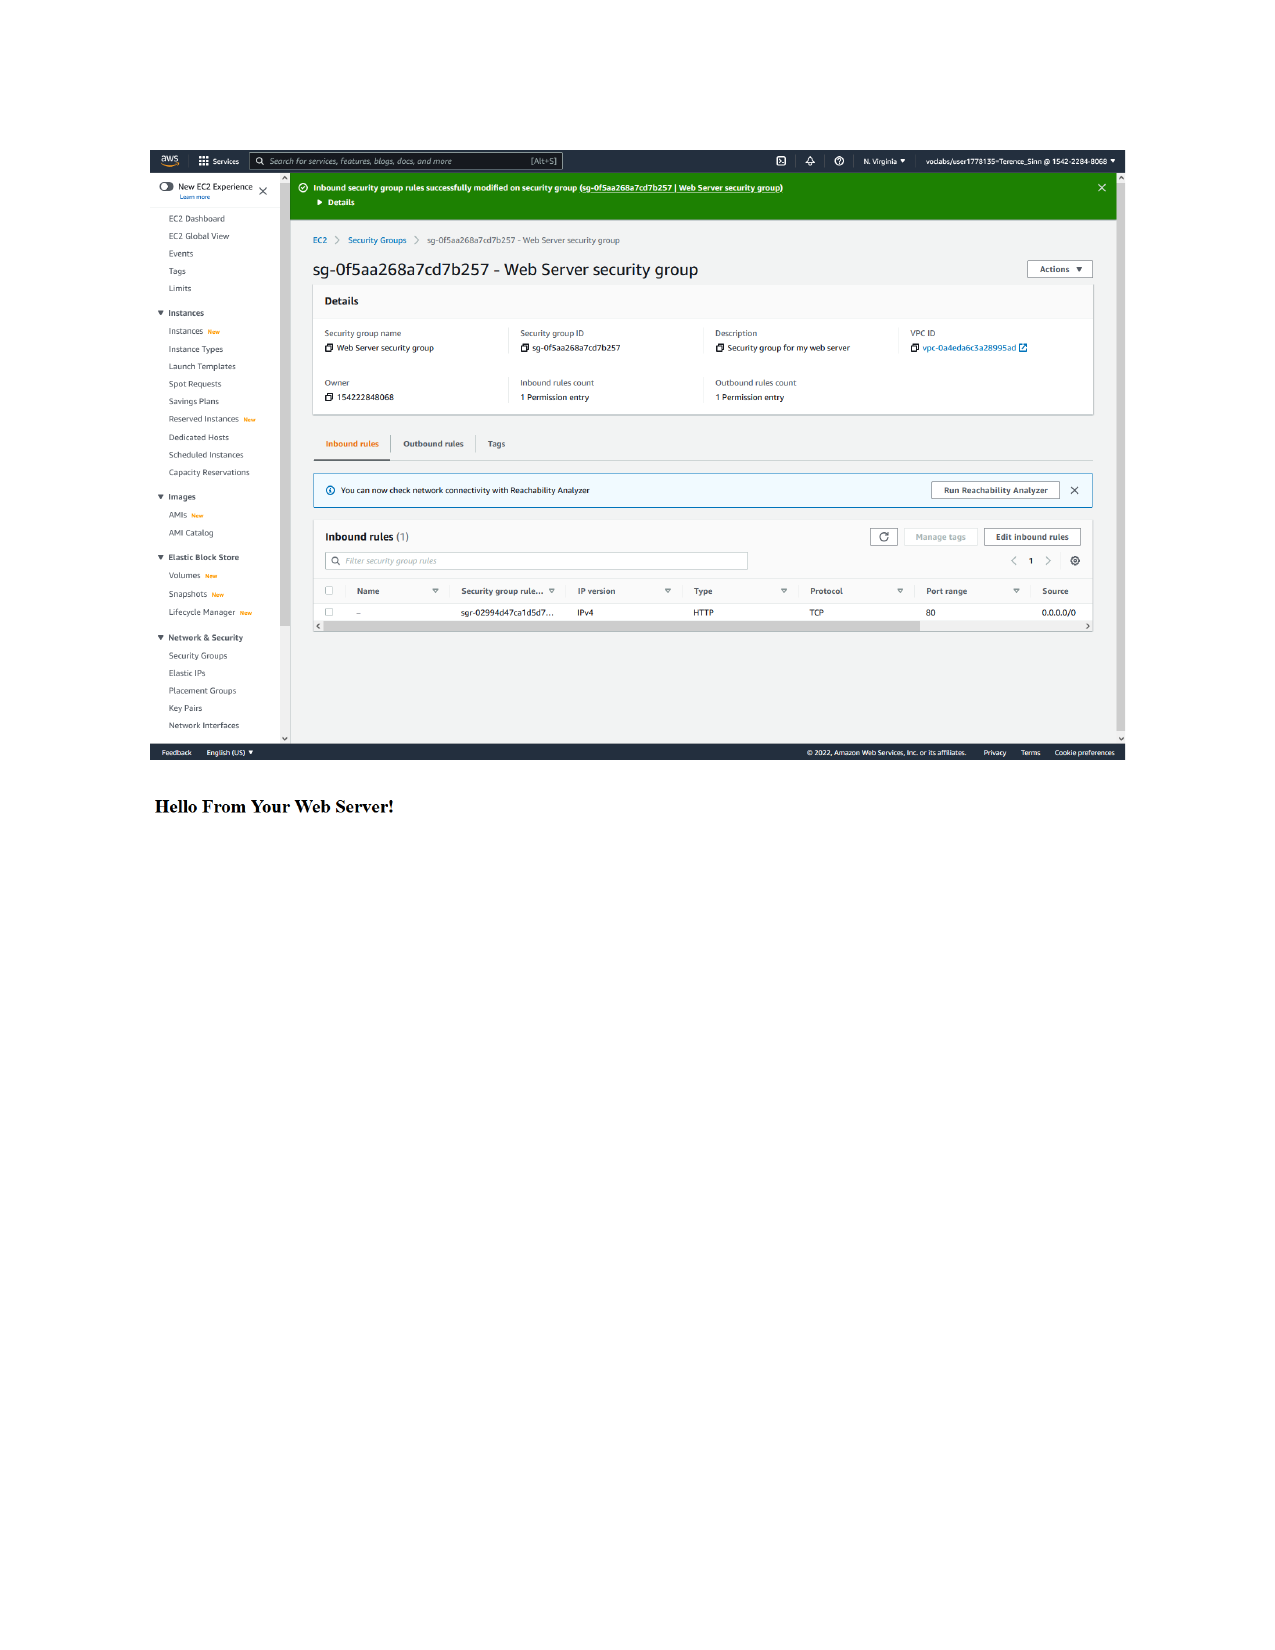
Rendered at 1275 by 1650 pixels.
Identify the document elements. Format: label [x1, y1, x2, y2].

picture [150, 790, 1125, 1400]
picture [150, 150, 1125, 760]
